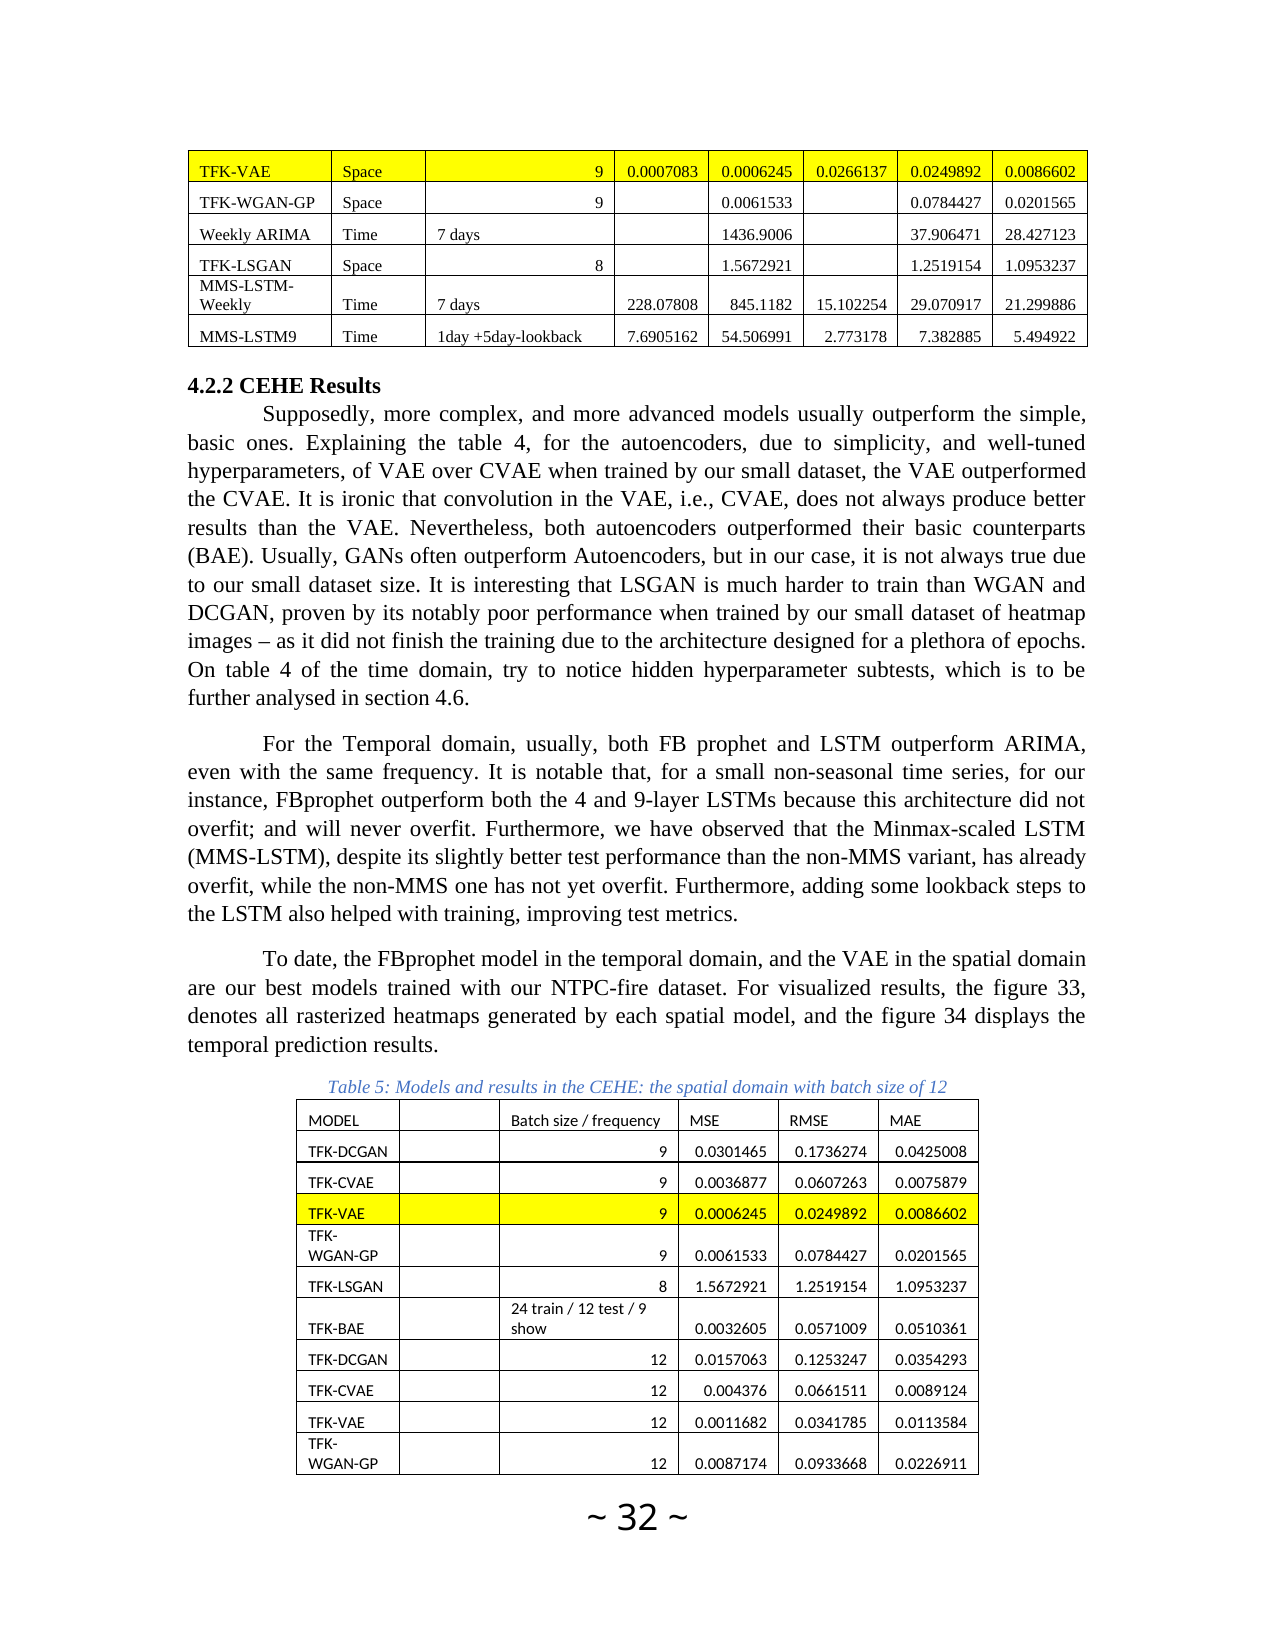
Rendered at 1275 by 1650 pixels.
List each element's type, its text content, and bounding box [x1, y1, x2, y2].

table_cell 0.0201565 [879, 1225, 978, 1266]
table_cell 21.299886 [993, 276, 1087, 314]
table_cell 8 [426, 245, 614, 275]
table_cell 29.070917 [898, 276, 992, 314]
table_cell 5.494922 [993, 315, 1087, 346]
table_cell [804, 245, 897, 275]
table_cell 0.1253247 [779, 1340, 878, 1370]
table_cell 0.0607263 [779, 1163, 878, 1193]
table_cell [400, 1433, 499, 1474]
table_cell 0.0784427 [898, 182, 992, 212]
table_cell [400, 1402, 499, 1432]
table_cell [400, 1131, 499, 1161]
table_cell 7 days [426, 214, 614, 244]
table_cell 0.0006245 [709, 151, 803, 181]
table_cell [615, 214, 708, 244]
table_cell Space [332, 182, 425, 212]
table_cell 0.0933668 [779, 1433, 878, 1474]
table_cell 0.0036877 [679, 1163, 778, 1193]
table_cell 0.0086602 [879, 1194, 978, 1224]
table_cell Time [332, 276, 425, 314]
table_cell 12 [500, 1433, 678, 1474]
table_cell TFK-WGAN-GP [189, 182, 331, 212]
table_cell 0.0061533 [709, 182, 803, 212]
table_cell [400, 1163, 499, 1193]
table_cell MMS-LSTM9 [189, 315, 331, 346]
table_cell TFK-VAE [297, 1194, 399, 1224]
table_cell 0.0113584 [879, 1402, 978, 1432]
table_cell 28.427123 [993, 214, 1087, 244]
table_cell 1436.9006 [709, 214, 803, 244]
table_cell 0.0087174 [679, 1433, 778, 1474]
table_cell TFK-CVAE [297, 1163, 399, 1193]
table_cell 0.0266137 [804, 151, 897, 181]
table_cell 845.1182 [709, 276, 803, 314]
table_cell 0.1736274 [779, 1131, 878, 1161]
table_header MAE [879, 1100, 978, 1130]
table_cell 0.0086602 [993, 151, 1087, 181]
table_cell 9 [500, 1194, 678, 1224]
table_cell 9 [500, 1131, 678, 1161]
table_cell [400, 1340, 499, 1370]
table_cell 0.0249892 [898, 151, 992, 181]
table_cell 12 [500, 1371, 678, 1401]
table_cell 7.382885 [898, 315, 992, 346]
table_cell 37.906471 [898, 214, 992, 244]
table_cell [400, 1371, 499, 1401]
table_cell [804, 214, 897, 244]
table_cell 9 [426, 151, 614, 181]
table_cell [615, 245, 708, 275]
table_cell 0.0301465 [679, 1131, 778, 1161]
table_cell 1day +5day-lookback [426, 315, 614, 346]
table_cell [804, 182, 897, 212]
text Table 5: Models and results in the CEHE: the spatial domain with batch size of 12 [187, 1076, 1087, 1097]
table_cell 0.0201565 [993, 182, 1087, 212]
table_cell 8 [500, 1267, 678, 1297]
table_header RMSE [779, 1100, 878, 1130]
table_cell TFK-DCGAN [297, 1131, 399, 1161]
table_cell Space [332, 151, 425, 181]
table_cell 1.0953237 [879, 1267, 978, 1297]
table_header MODEL [297, 1100, 399, 1130]
text To date, the FBprophet model in the temporal domain, and the VAE in the spatial domain are our best models trained with our NTPC-fire dataset. For visualized results, the figure 33, denotes all rasterized heatmaps generated by each spatial model, and the figure 34 displays the temporal prediction results. [187, 945, 1087, 1057]
table_cell Time [332, 315, 425, 346]
table_cell 0.0089124 [879, 1371, 978, 1401]
table_cell TFK-WGAN-GP [297, 1225, 399, 1266]
table_cell Weekly ARIMA [189, 214, 331, 244]
table_cell Time [332, 214, 425, 244]
table_cell TFK-LSGAN [297, 1267, 399, 1297]
table_cell 0.0354293 [879, 1340, 978, 1370]
table_cell 0.0032605 [679, 1298, 778, 1338]
table_cell 7.6905162 [615, 315, 708, 346]
table_cell TFK-DCGAN [297, 1340, 399, 1370]
table_cell 0.0006245 [679, 1194, 778, 1224]
text 4.2.2 CEHE Results [187, 372, 1087, 398]
table_cell 0.0075879 [879, 1163, 978, 1193]
table_cell 9 [426, 182, 614, 212]
table_cell TFK-VAE [297, 1402, 399, 1432]
table_header Batch size / frequency [500, 1100, 678, 1130]
table_header MSE [679, 1100, 778, 1130]
table_cell 0.004376 [679, 1371, 778, 1401]
table_cell 12 [500, 1340, 678, 1370]
table_cell [400, 1194, 499, 1224]
table_cell 1.2519154 [898, 245, 992, 275]
table_cell 0.0510361 [879, 1298, 978, 1338]
text For the Temporal domain, usually, both FB prophet and LSTM outperform ARIMA, even with the same frequency. It is notable that, for a small non-seasonal time series, for our instance, FBprophet outperform both the 4 and 9-layer LSTMs because this architecture did not overfit; and will never overfit. Furthermore, we have observed that the Minmax-scaled LSTM (MMS-LSTM), despite its slightly better test performance than the non-MMS variant, has already overfit, while the non-MMS one has not yet overfit. Furthermore, adding some lookback steps to the LSTM also helped with training, improving test metrics. [187, 729, 1087, 927]
table_cell 1.2519154 [779, 1267, 878, 1297]
table_cell 15.102254 [804, 276, 897, 314]
table_cell 0.0661511 [779, 1371, 878, 1401]
table_cell 12 [500, 1402, 678, 1432]
table_cell 2.773178 [804, 315, 897, 346]
table_cell [400, 1225, 499, 1266]
table_cell [400, 1267, 499, 1297]
table_cell 9 [500, 1163, 678, 1193]
table_cell 54.506991 [709, 315, 803, 346]
table_cell 0.0011682 [679, 1402, 778, 1432]
table_cell Space [332, 245, 425, 275]
table_cell 0.0007083 [615, 151, 708, 181]
table_cell TFK-VAE [189, 151, 331, 181]
table_cell 0.0249892 [779, 1194, 878, 1224]
table_cell 0.0425008 [879, 1131, 978, 1161]
table_cell [615, 182, 708, 212]
table_cell 0.0571009 [779, 1298, 878, 1338]
table_header [400, 1100, 499, 1130]
table_cell TFK-BAE [297, 1298, 399, 1338]
table_cell 0.0341785 [779, 1402, 878, 1432]
table_cell 24 train / 12 test / 9 show [500, 1298, 678, 1338]
table_cell 0.0226911 [879, 1433, 978, 1474]
table_cell TFK-CVAE [297, 1371, 399, 1401]
table_cell 0.0784427 [779, 1225, 878, 1266]
table_cell 228.07808 [615, 276, 708, 314]
table_cell [400, 1298, 499, 1338]
table_cell 0.0061533 [679, 1225, 778, 1266]
table_cell 1.5672921 [679, 1267, 778, 1297]
table_cell TFK-WGAN-GP [297, 1433, 399, 1474]
table_cell MMS-LSTM-Weekly [189, 276, 331, 314]
table_cell 1.5672921 [709, 245, 803, 275]
table_cell 9 [500, 1225, 678, 1266]
table_cell 7 days [426, 276, 614, 314]
table_cell 0.0157063 [679, 1340, 778, 1370]
text Supposedly, more complex, and more advanced models usually outperform the simple, basic ones. Explaining the table 4, for the autoencoders, due to simplicity, and well-tuned hyperparameters, of VAE over CVAE when trained by our small dataset, the VAE outperformed the CVAE. It is ironic that convolution in the VAE, i.e., CVAE, does not always produce better results than the VAE. Nevertheless, both autoencoders outperformed their basic counterparts (BAE). Usually, GANs often outperform Autoencoders, but in our case, it is not always true due to our small dataset size. It is interesting that LSGAN is much harder to train than WGAN and DCGAN, proven by its notably poor performance when trained by our small dataset of heatmap images – as it did not finish the training due to the architecture designed for a plethora of epochs. On table 4 of the time domain, try to notice hidden hyperparameter subtests, which is to be further analysed in section 4.6. [187, 400, 1087, 711]
table_cell 1.0953237 [993, 245, 1087, 275]
table_cell TFK-LSGAN [189, 245, 331, 275]
